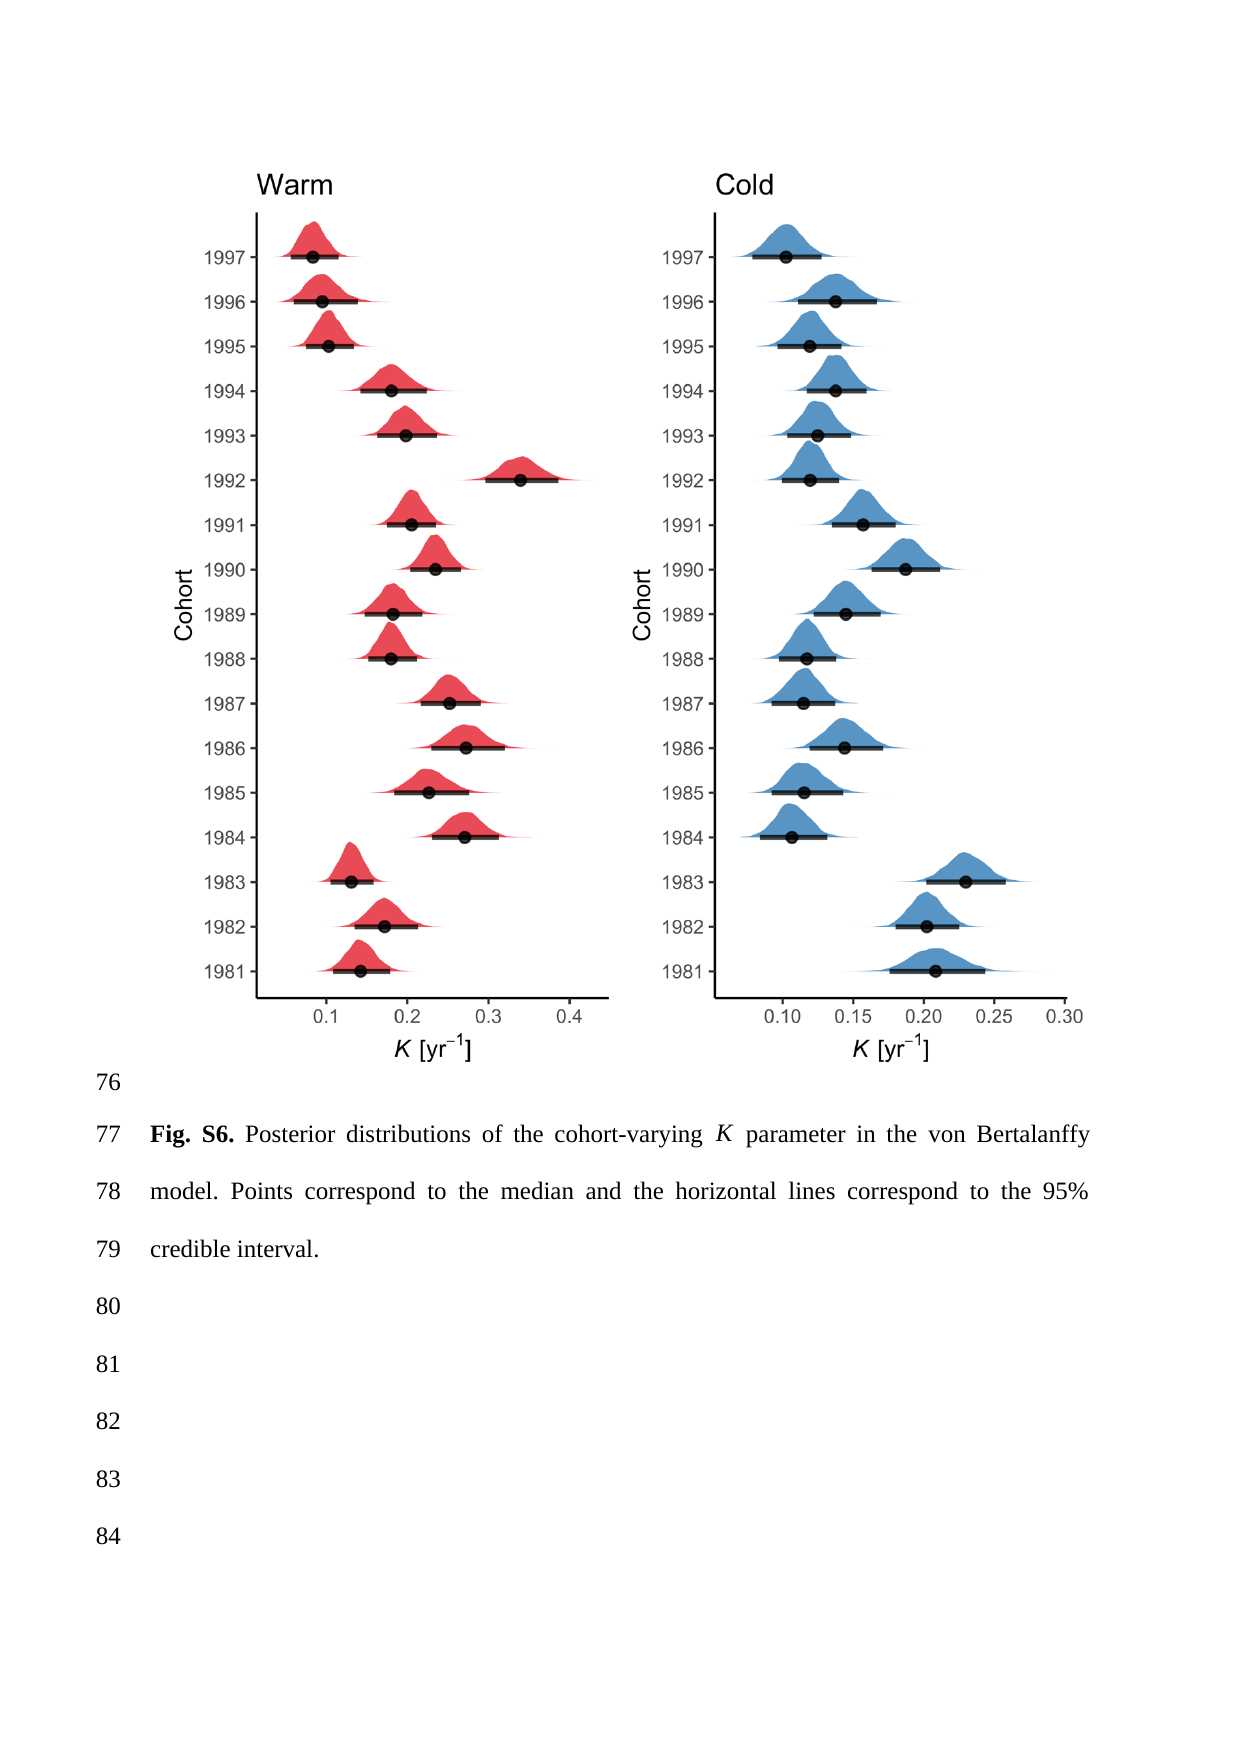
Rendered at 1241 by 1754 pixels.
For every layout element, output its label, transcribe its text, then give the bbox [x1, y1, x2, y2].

text Fig. S6. Posterior distributions of the cohort-varying parameter in the von Bertalanffy model. Points correspond to the median and the horizontal lines correspond to the 95% credible interval. [150, 1119, 1090, 1263]
picture [150, 150, 1091, 1091]
